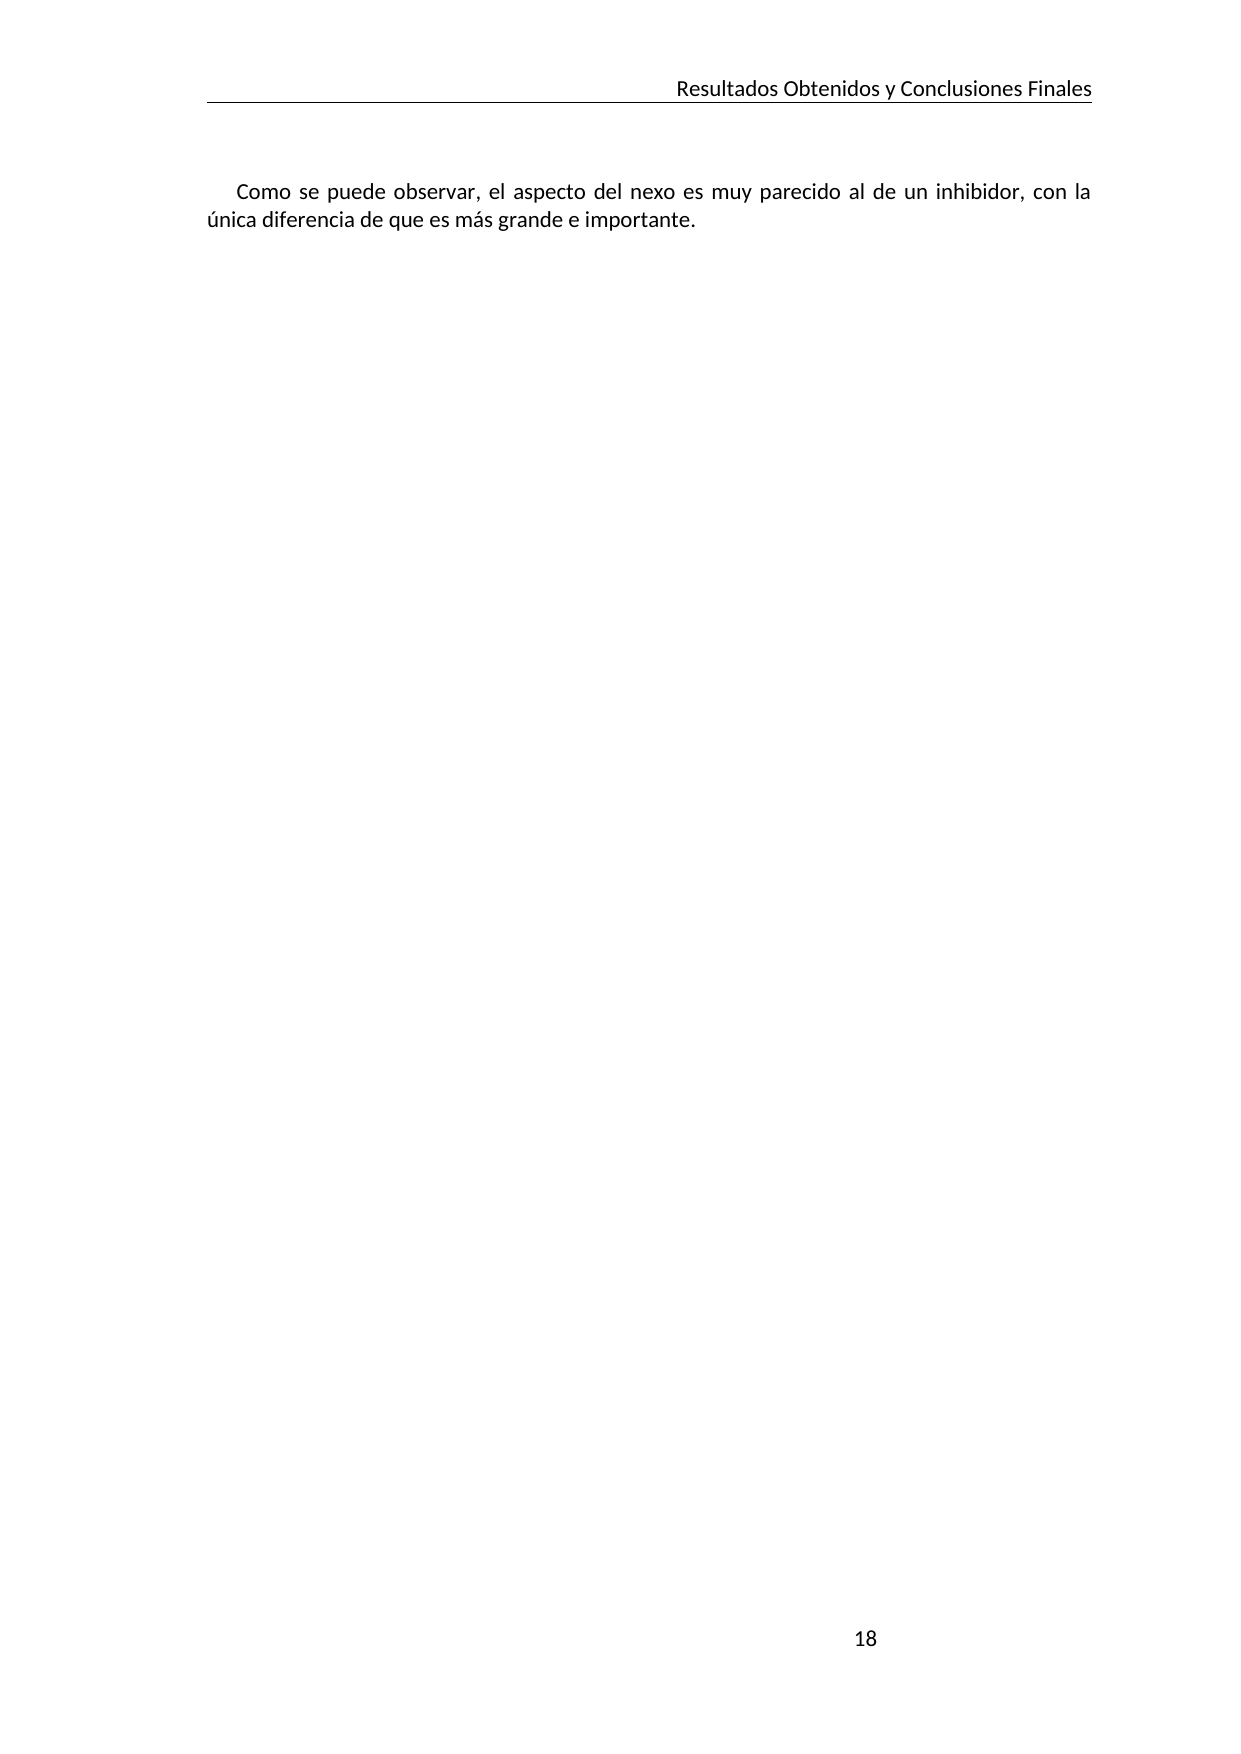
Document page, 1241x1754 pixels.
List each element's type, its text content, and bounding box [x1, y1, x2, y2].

text Como se puede observar, el aspecto del nexo es muy parecido al de un inhibidor, con la única diferencia de que es más grande e importante. [207, 177, 1092, 233]
